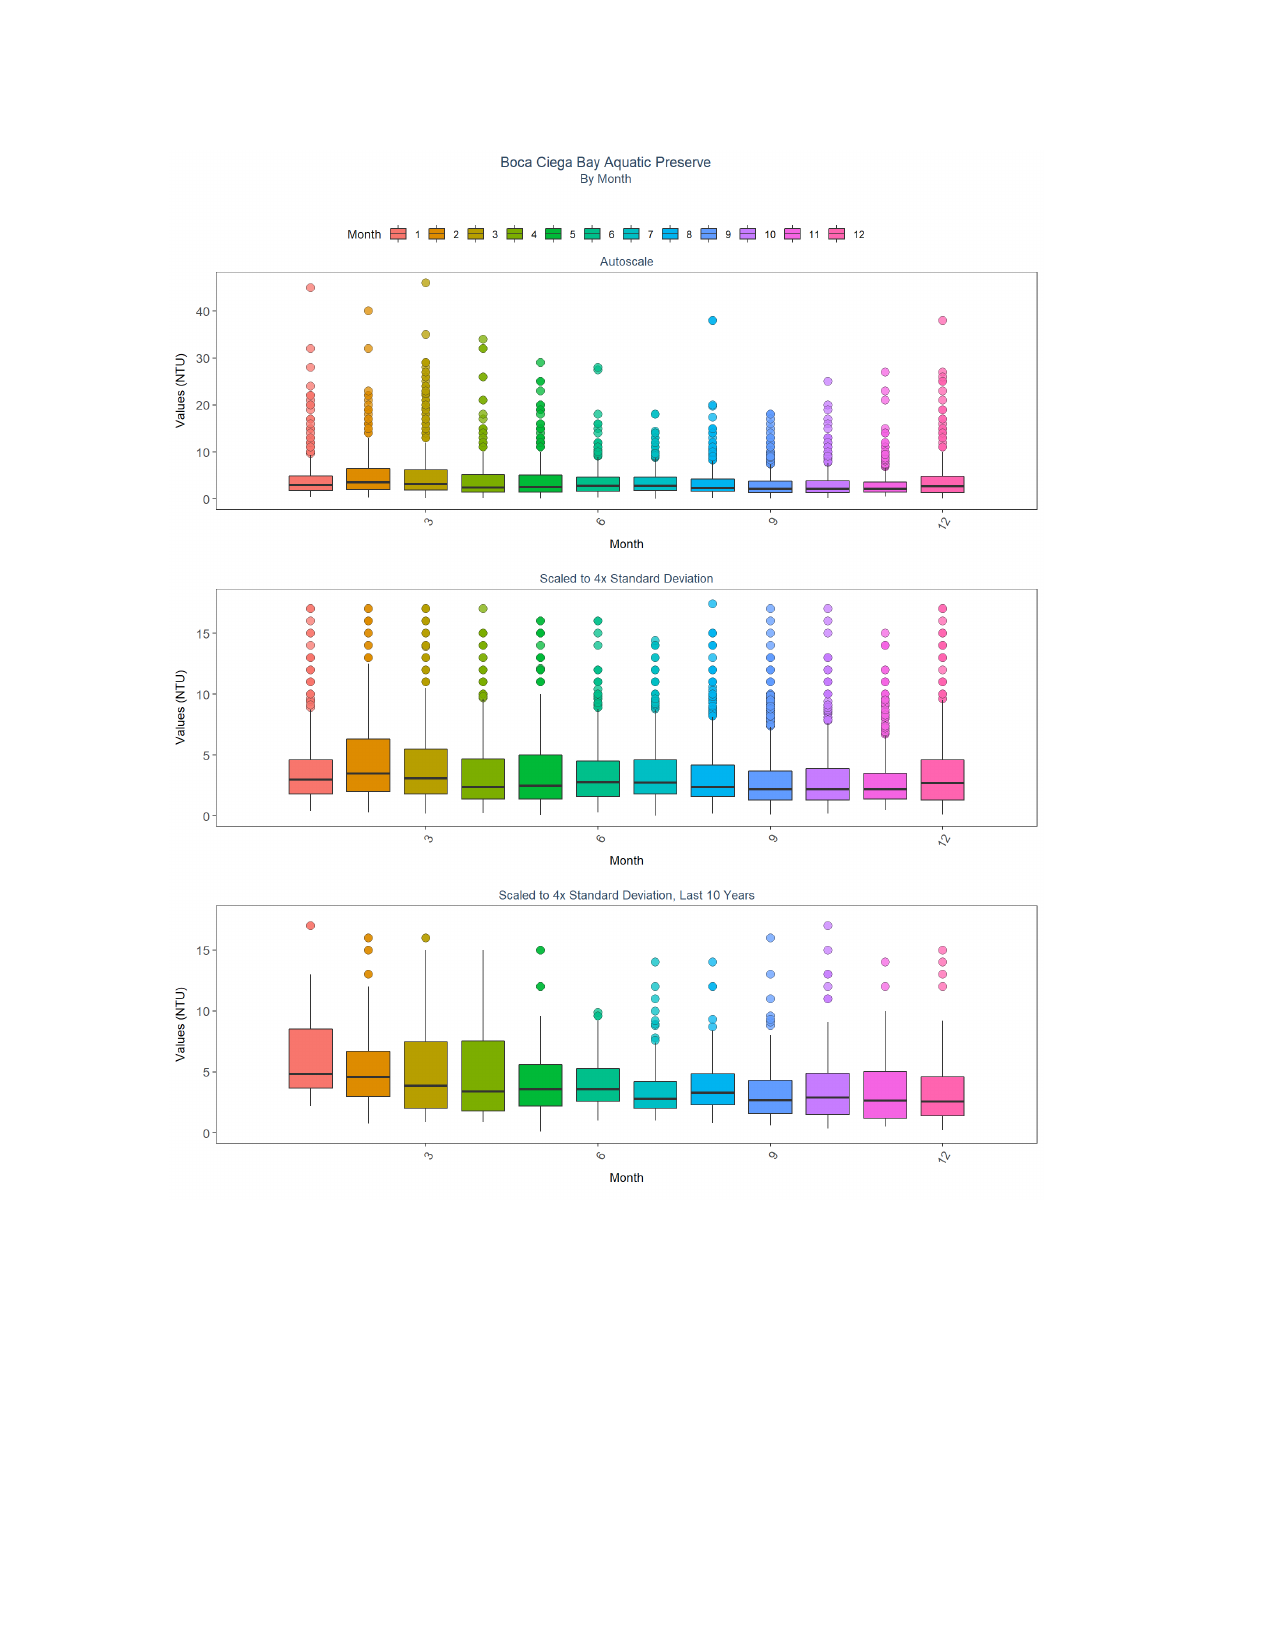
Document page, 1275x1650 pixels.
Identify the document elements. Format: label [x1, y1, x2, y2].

picture [168, 150, 1044, 1200]
